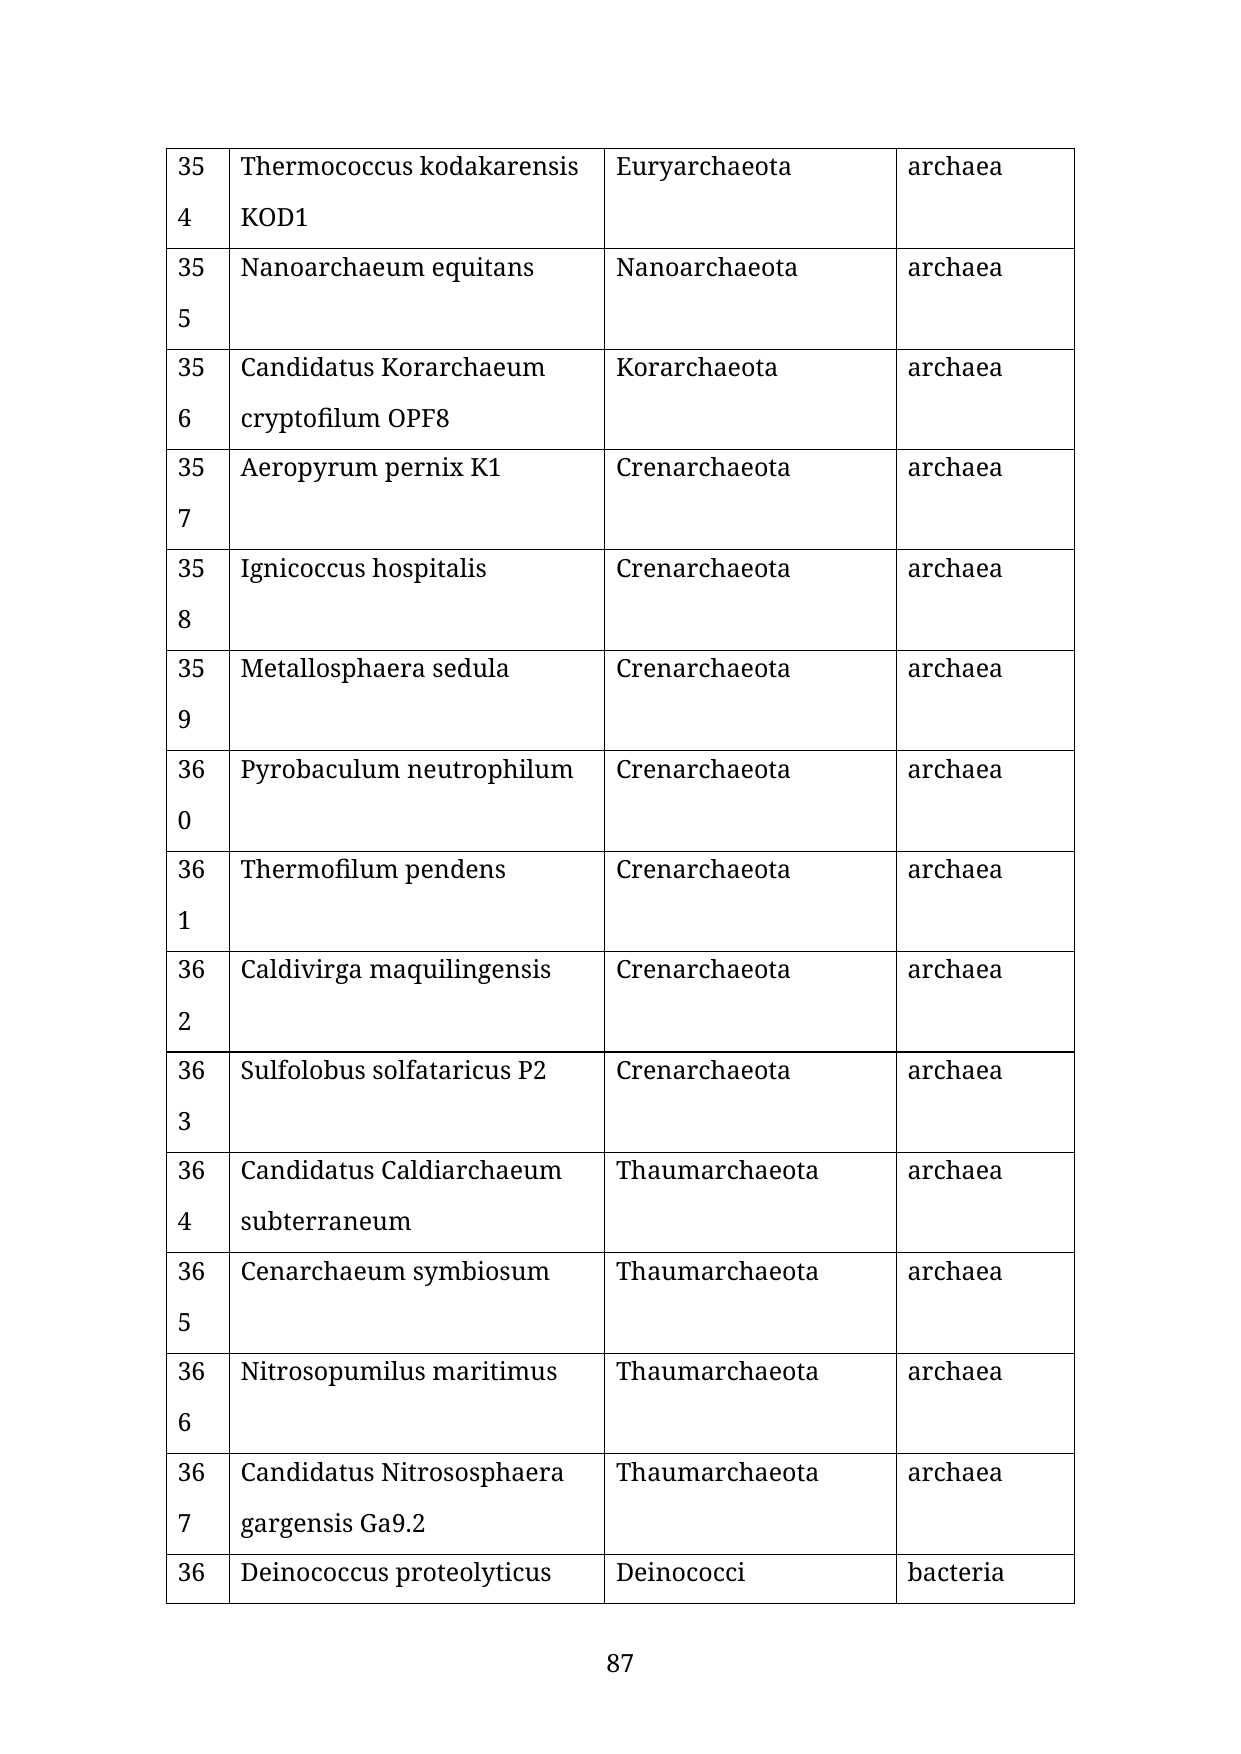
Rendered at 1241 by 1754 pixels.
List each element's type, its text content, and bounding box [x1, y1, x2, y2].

table_cell 363 [167, 1053, 229, 1152]
table_cell 361 [167, 852, 229, 951]
table_cell Crenarchaeota [605, 751, 896, 851]
table_cell Thaumarchaeota [605, 1153, 896, 1252]
table_cell 359 [167, 651, 229, 750]
table_cell Thaumarchaeota [605, 1454, 896, 1553]
table_cell Crenarchaeota [605, 852, 896, 951]
table_cell 364 [167, 1153, 229, 1252]
table_cell Candidatus Korarchaeum cryptofilum OPF8 [230, 350, 604, 449]
table_cell 358 [167, 550, 229, 650]
table_cell archaea [897, 1153, 1074, 1252]
table_cell Aeropyrum pernix K1 [230, 450, 604, 549]
table_cell Thermofilum pendens [230, 852, 604, 951]
table_cell archaea [897, 1354, 1074, 1453]
table_cell archaea [897, 550, 1074, 650]
table_cell Ignicoccus hospitalis [230, 550, 604, 650]
table_cell Deinococci [605, 1555, 896, 1603]
table_cell 362 [167, 952, 229, 1051]
table_cell archaea [897, 350, 1074, 449]
table_cell bacteria [897, 1555, 1074, 1603]
table_cell Euryarchaeota [605, 149, 896, 248]
table_cell archaea [897, 651, 1074, 750]
table_cell Crenarchaeota [605, 952, 896, 1051]
table_cell archaea [897, 1454, 1074, 1553]
table_cell Korarchaeota [605, 350, 896, 449]
table_cell Crenarchaeota [605, 550, 896, 650]
table_cell 368 [167, 1555, 229, 1603]
table_cell Thermococcus kodakarensis KOD1 [230, 149, 604, 248]
table_cell Thaumarchaeota [605, 1354, 896, 1453]
table_cell 355 [167, 249, 229, 348]
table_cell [230, 1555, 604, 1603]
table_cell 367 [167, 1454, 229, 1553]
table_cell Cenarchaeum symbiosum [230, 1253, 604, 1353]
table_cell 365 [167, 1253, 229, 1353]
table_cell Metallosphaera sedula [230, 651, 604, 750]
table_cell archaea [897, 952, 1074, 1051]
table_cell Nitrosopumilus maritimus [230, 1354, 604, 1453]
table_cell Pyrobaculum neutrophilum [230, 751, 604, 851]
table_cell archaea [897, 249, 1074, 348]
table_cell 357 [167, 450, 229, 549]
table_cell archaea [897, 1253, 1074, 1353]
table_cell Crenarchaeota [605, 450, 896, 549]
table_cell Thaumarchaeota [605, 1253, 896, 1353]
table_cell 354 [167, 149, 229, 248]
table_cell Crenarchaeota [605, 1053, 896, 1152]
table_cell 356 [167, 350, 229, 449]
table_cell archaea [897, 852, 1074, 951]
table_cell archaea [897, 149, 1074, 248]
table_cell 360 [167, 751, 229, 851]
table_cell Candidatus Caldiarchaeum subterraneum [230, 1153, 604, 1252]
table_cell Crenarchaeota [605, 651, 896, 750]
table_cell archaea [897, 450, 1074, 549]
table_cell Nanoarchaeum equitans [230, 249, 604, 348]
table_cell Candidatus Nitrososphaera gargensis Ga9.2 [230, 1454, 604, 1553]
table_cell Nanoarchaeota [605, 249, 896, 348]
table_cell Sulfolobus solfataricus P2 [230, 1053, 604, 1152]
table_cell archaea [897, 751, 1074, 851]
table_cell Caldivirga maquilingensis [230, 952, 604, 1051]
table_cell 366 [167, 1354, 229, 1453]
table_cell archaea [897, 1053, 1074, 1152]
